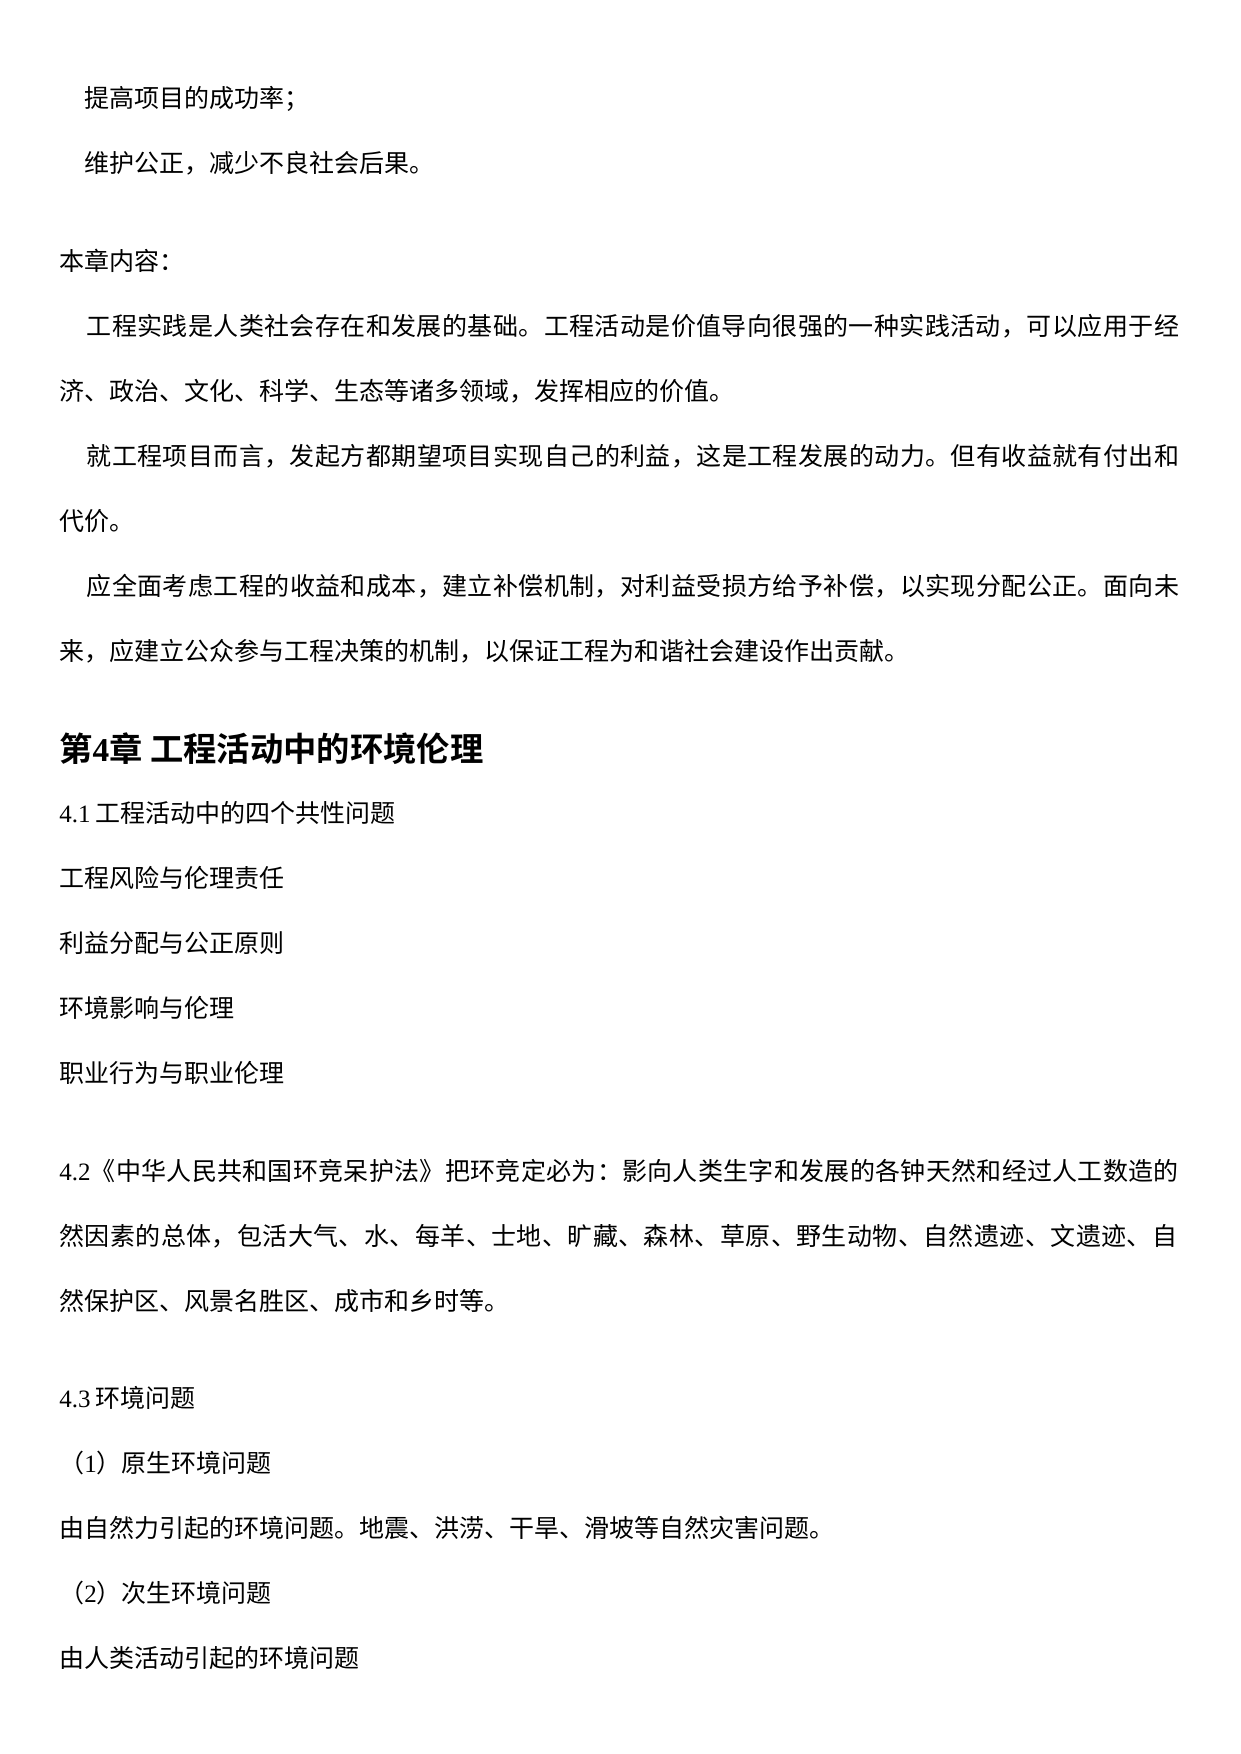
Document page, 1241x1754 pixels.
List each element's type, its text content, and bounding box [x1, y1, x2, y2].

text 应全面考虑工程的收益和成本，建立补偿机制，对利益受损方给予补偿，以实现分配公正。面向未来，应建立公众参与工程决策的机制，以保证工程为和谐社会建设作出贡献。 [59, 552, 1181, 682]
text 本章内容： [59, 227, 1181, 292]
list 工程活动中的环境伦理 [59, 714, 1181, 779]
text （1）原生环境问题 [59, 1429, 1181, 1494]
text 由人类活动引起的环境问题 [59, 1624, 1181, 1689]
text 4.1工程活动中的四个共性问题 [59, 779, 1181, 844]
text 维护公正，减少不良社会后果。 [59, 129, 1181, 194]
text 4.3环境问题 [59, 1364, 1181, 1429]
text 环境影响与伦理 [59, 974, 1181, 1039]
text 职业行为与职业伦理 [59, 1039, 1181, 1104]
text 由自然力引起的环境问题。地震、洪涝、干旱、滑坡等自然灾害问题。 [59, 1494, 1181, 1559]
text 利益分配与公正原则 [59, 909, 1181, 974]
text （2）次生环境问题 [59, 1559, 1181, 1624]
text 就工程项目而言，发起方都期望项目实现自己的利益，这是工程发展的动力。但有收益就有付出和代价。 [59, 422, 1181, 552]
text 工程风险与伦理责任 [59, 844, 1181, 909]
text 工程实践是人类社会存在和发展的基础。工程活动是价值导向很强的一种实践活动，可以应用于经济、政治、文化、科学、生态等诸多领域，发挥相应的价值。 [59, 292, 1181, 422]
text 4.2《中华人民共和国环竞呆护法》把环竞定必为：影向人类生字和发展的各钟天然和经过人工数造的然因素的总体，包活大气、水、每羊、士地、旷藏、森林、草原、野生动物、自然遗迹、文遗迹、自然保护区、风景名胜区、成市和乡时等。 [59, 1137, 1181, 1332]
text 提高项目的成功率； [59, 64, 1181, 129]
